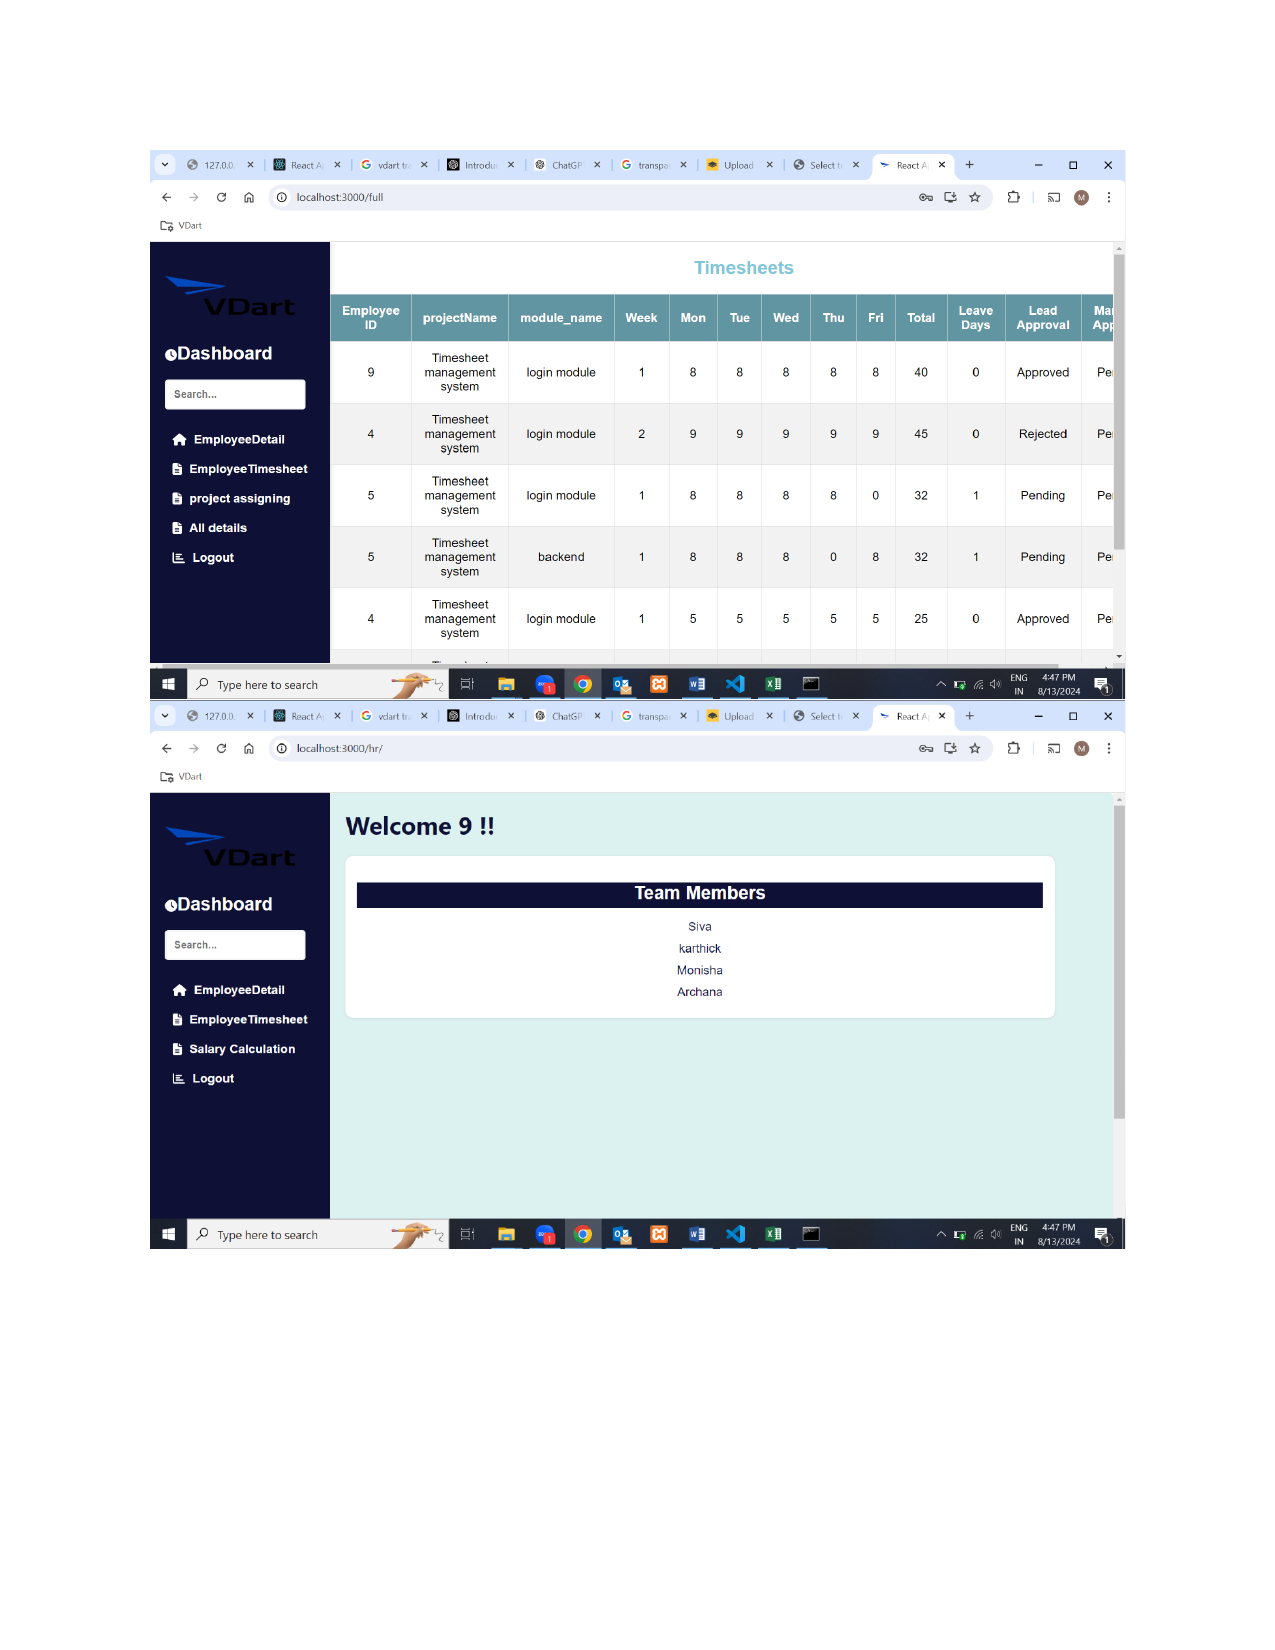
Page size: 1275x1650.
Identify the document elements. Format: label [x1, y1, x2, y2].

picture [150, 700, 1125, 1249]
picture [150, 150, 1125, 699]
